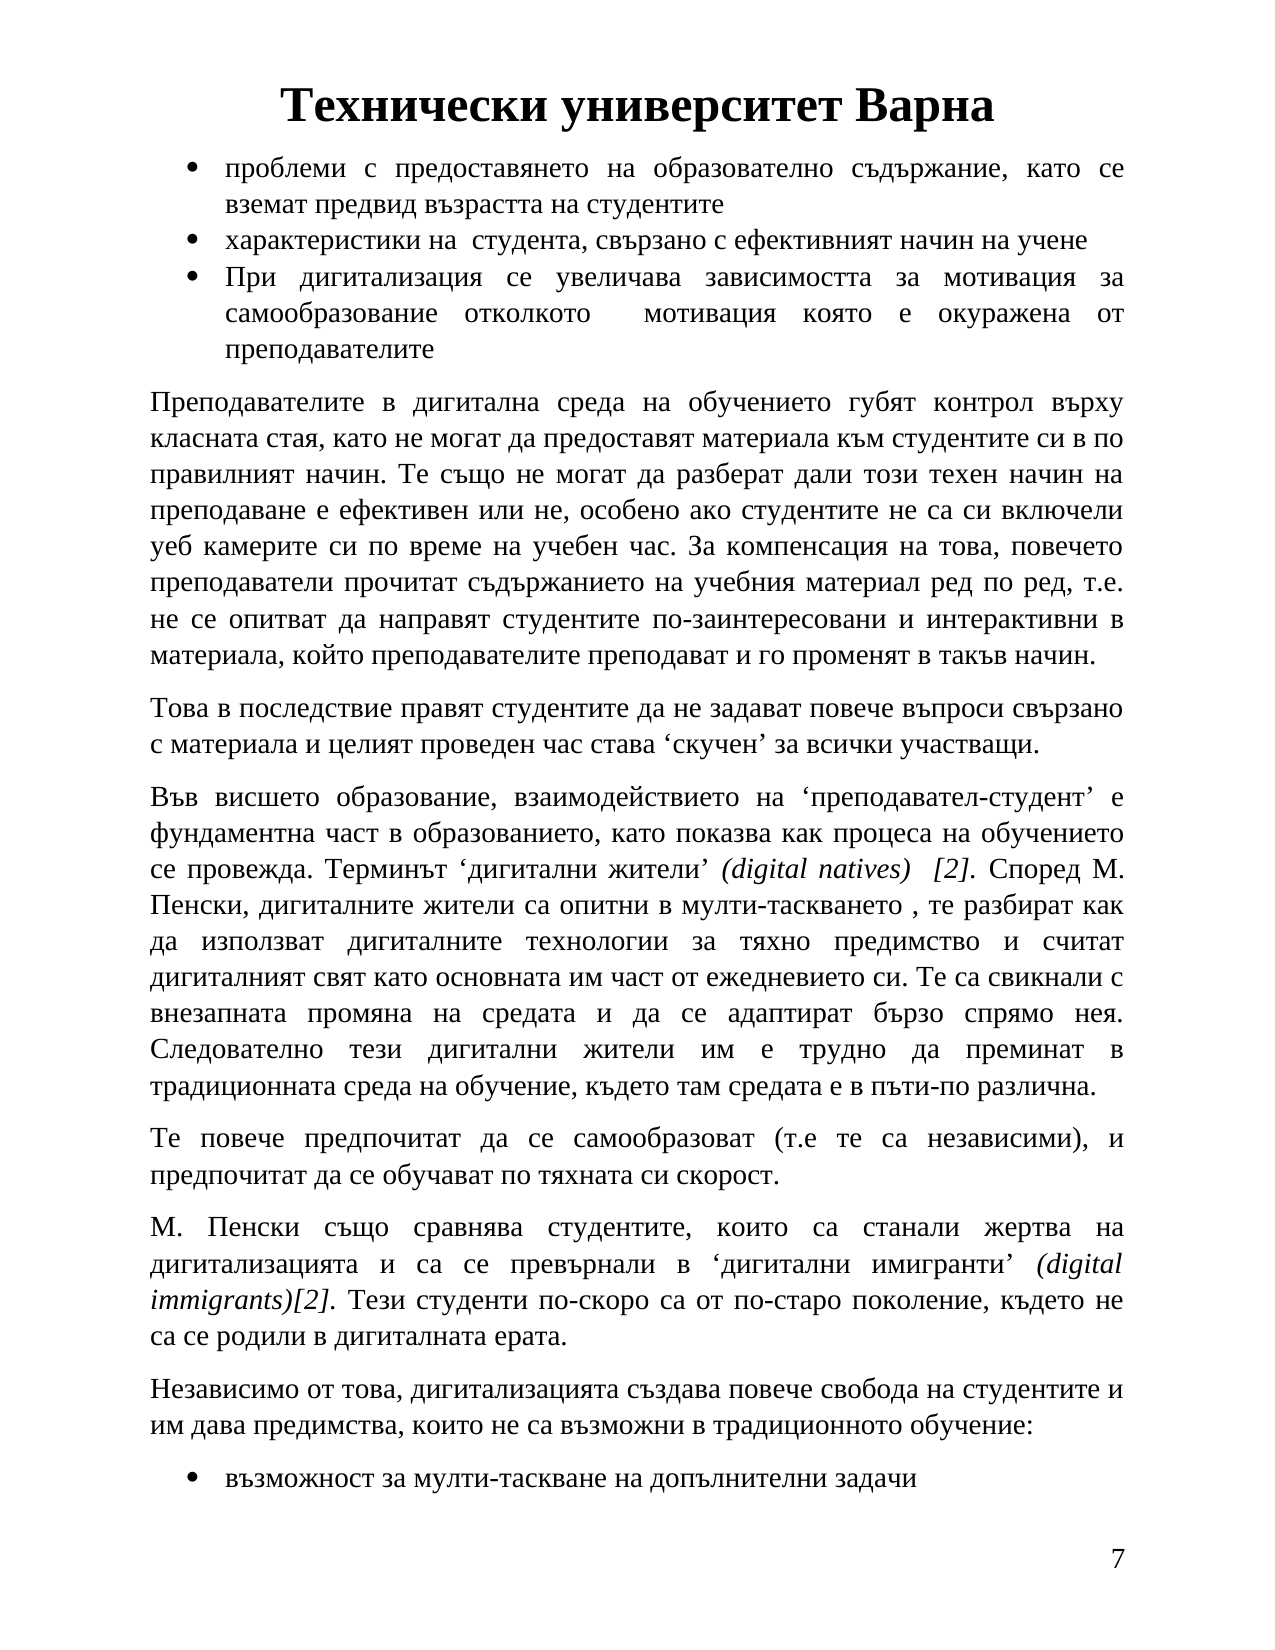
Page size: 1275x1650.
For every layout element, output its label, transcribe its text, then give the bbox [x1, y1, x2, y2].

text М. Пенски също сравнява студентите, които са станали жертва на дигитализацията и са се превърнали в ‘дигитални имигранти’ (digital immigrants)[2]. Тези студенти по-скоро са от по-старо поколение, където не са се родили в дигиталната ерата. [150, 1209, 1125, 1352]
text Това в последствие правят студентите да не задават повече въпроси свързано с материала и целият проведен час става ‘скучен’ за всички участващи. [150, 690, 1125, 759]
list характеристики на студента, свързано с ефективният начин на учене [187, 222, 1125, 256]
text Независимо от това, дигитализацията създава повече свобода на студентите и им дава предимства, които не са възможни в традиционното обучение: [150, 1371, 1125, 1441]
list проблеми с предоставянето на образователно съдържание, като се вземат предвид възрастта на студентите [187, 150, 1125, 220]
text Те повече предпочитат да се самообразоват (т.е те са независими), и предпочитат да се обучават по тяхната си скорост. [150, 1121, 1125, 1190]
list възможност за мулти-таскване на допълнителни задачи [187, 1460, 1125, 1493]
text Преподавателите в дигитална среда на обучението губят контрол върху класната стая, като не могат да предоставят материала към студентите си в по правилният начин. Те също не могат да разберат дали този техен начин на преподаване е ефективен или не, особено ако студентите не са си включели уеб камерите си по време на учебен час. За компенсация на това, повечето преподаватели прочитат съдържанието на учебния материал ред по ред, т.е. не се опитват да направят студентите по-заинтересовани и интерактивни в материала, който преподавателите преподават и го променят в такъв начин. [150, 384, 1125, 670]
text Във висшето образование, взаимодействието на ‘преподавател-студент’ е фундаментна част в образованието, като показва как процеса на обучението се провежда. Терминът ‘дигитални жители’ (digital natives) [2]. Според М. Пенски, дигиталните жители са опитни в мулти-таскването , те разбират как да използват дигиталните технологии за тяхно предимство и считат дигиталният свят като основната им част от ежедневието си. Те са свикнали с внезапната промяна на средата и да се адаптират бързо спрямо нея. Следователно тези дигитални жители им е трудно да преминат в традиционната среда на обучение, където там средата е в пъти-по различна. [150, 779, 1125, 1101]
list При дигитализация се увеличава зависимостта за мотивация за самообразование отколкото мотивация която е окуражена от преподавателите [187, 259, 1125, 364]
